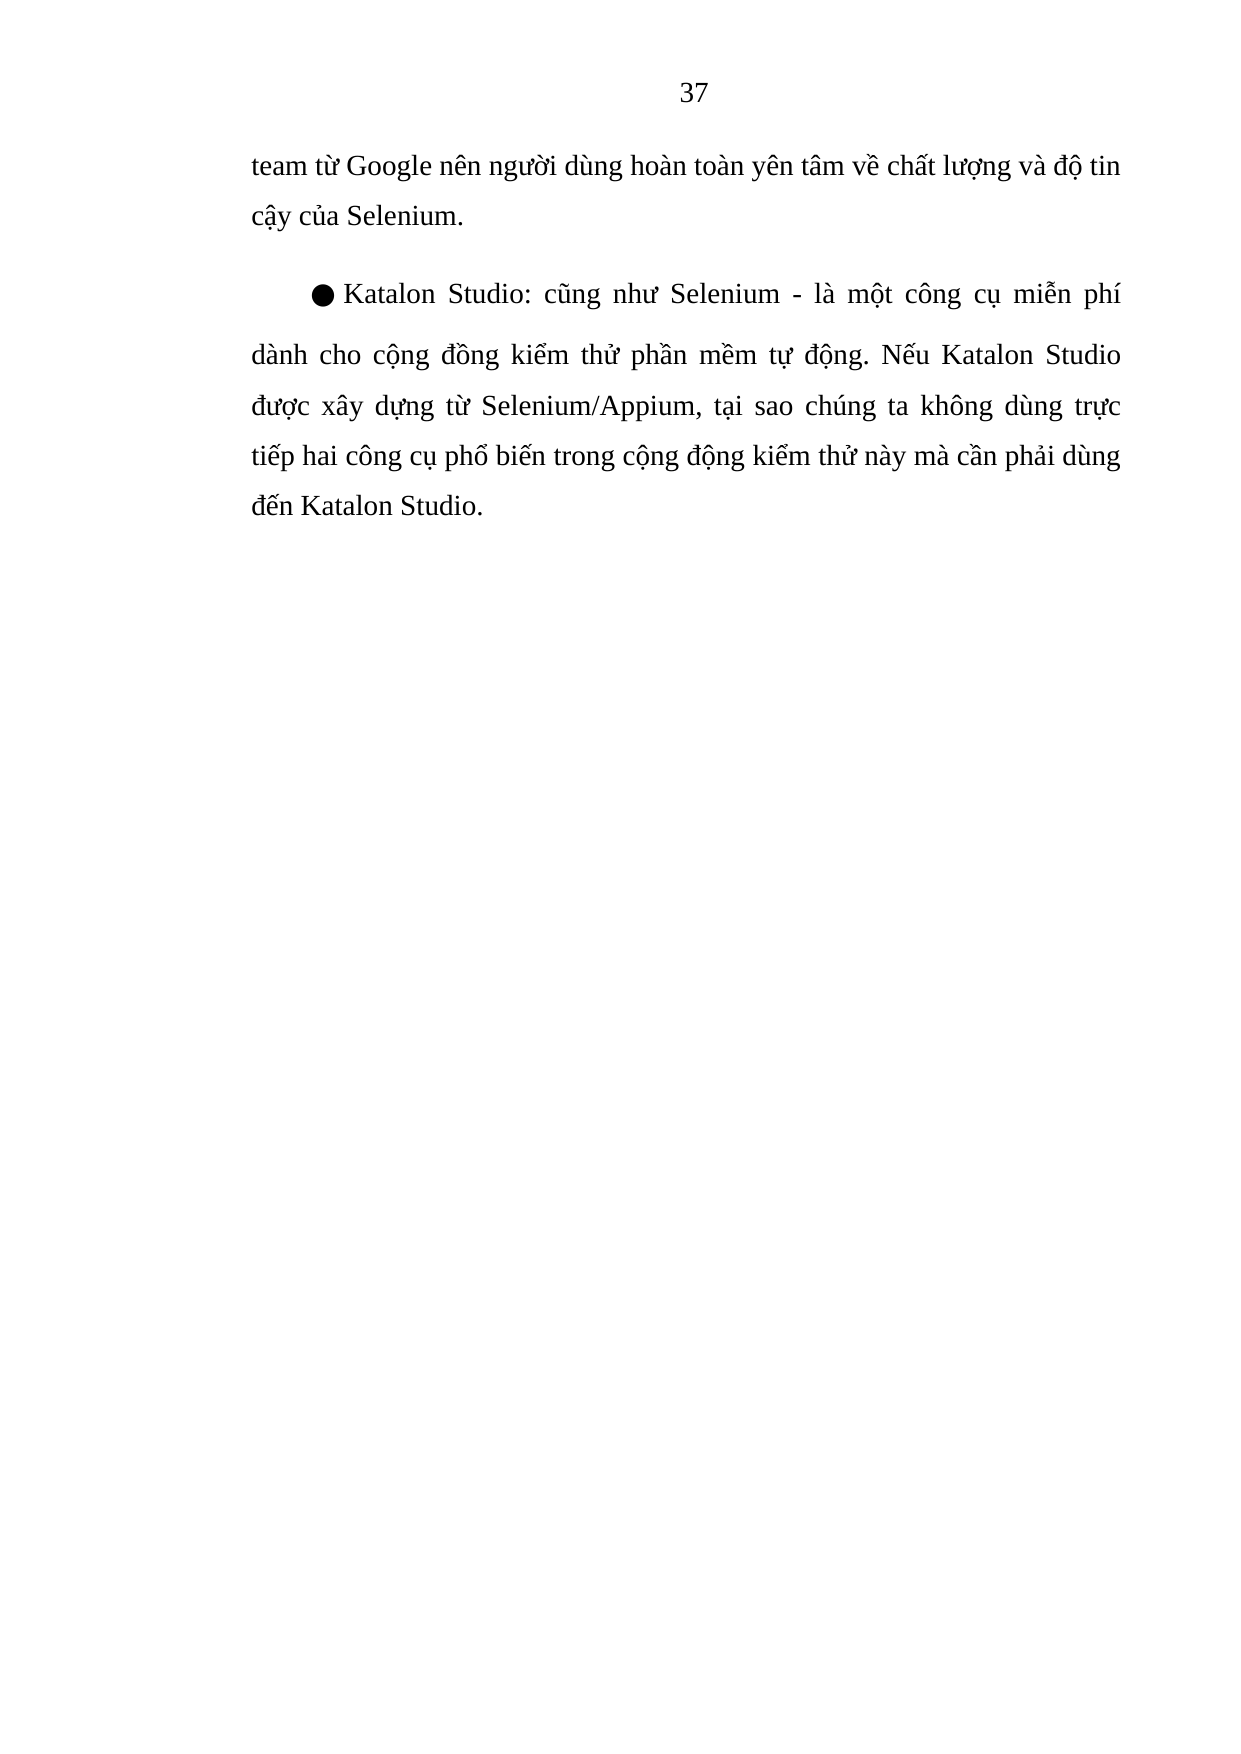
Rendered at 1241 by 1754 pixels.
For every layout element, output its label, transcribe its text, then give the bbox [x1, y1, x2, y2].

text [251, 148, 1122, 232]
text Katalon Studio: cũng như Selenium - là một công cụ miễn phí dành cho cộng đồng kiểm thử phần mềm tự động. Nếu Katalon Studio được xây dựng từ Selenium/Appium, tại sao chúng ta không dùng trực tiếp hai công cụ phổ biến trong cộng động kiểm thử này mà cần phải dùng đến Katalon Studio. [251, 261, 1122, 522]
